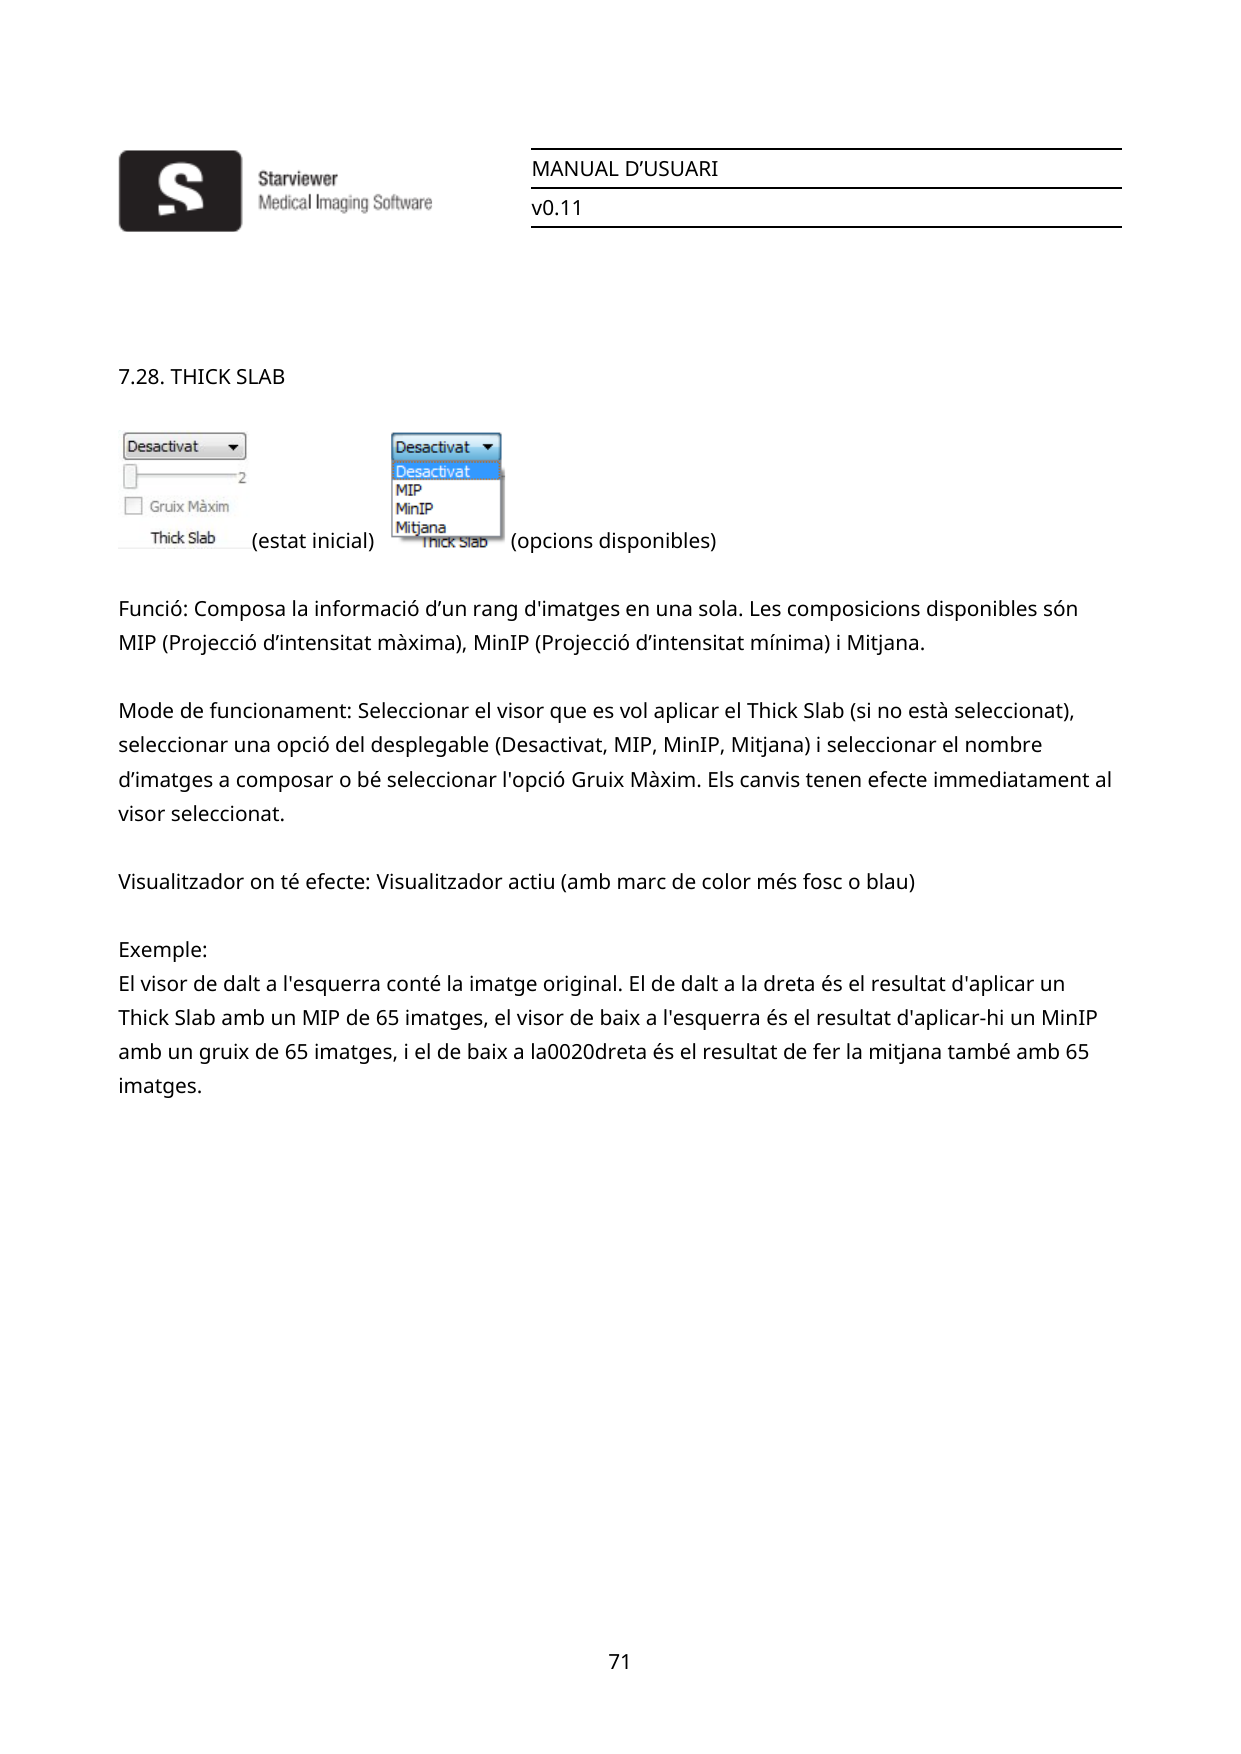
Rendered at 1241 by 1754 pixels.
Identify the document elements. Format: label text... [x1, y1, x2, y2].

text Exemple: [118, 935, 1122, 963]
text El visor de dalt a l'esquerra conté la imatge original. El de dalt a la dreta és el resultat d'aplicar un Thick Slab amb un MIP de 65 imatges, el visor de baix a l'esquerra és el resultat d'aplicar-hi un MinIP amb un gruix de 65 imatges, i el de baix a la0020dreta és el resultat de fer la mitjana també amb 65 imatges. [118, 969, 1122, 1100]
picture [118, 430, 252, 549]
text Funció: Composa la informació d’un rang d'imatges en una sola. Les composicions disponibles són MIP (Projecció d’intensitat màxima), MinIP (Projecció d’intensitat mínima) i Mitjana. [118, 594, 1122, 657]
text Visualitzador on té efecte: Visualitzador actiu (amb marc de color més fosc o blau) [118, 867, 1122, 895]
picture [390, 430, 506, 549]
text Mode de funcionament: Seleccionar el visor que es vol aplicar el Thick Slab (si no està seleccionat), seleccionar una opció del desplegable (Desactivat, MIP, MinIP, Mitjana) i seleccionar el nombre d’imatges a composar o bé seleccionar l'opció Gruix Màxim. Els canvis tenen efecte immediatament al visor seleccionat. [118, 697, 1122, 827]
subtitle Thick Slab [118, 362, 1122, 391]
text (estat inicial) (opcions disponibles) [118, 430, 1122, 555]
